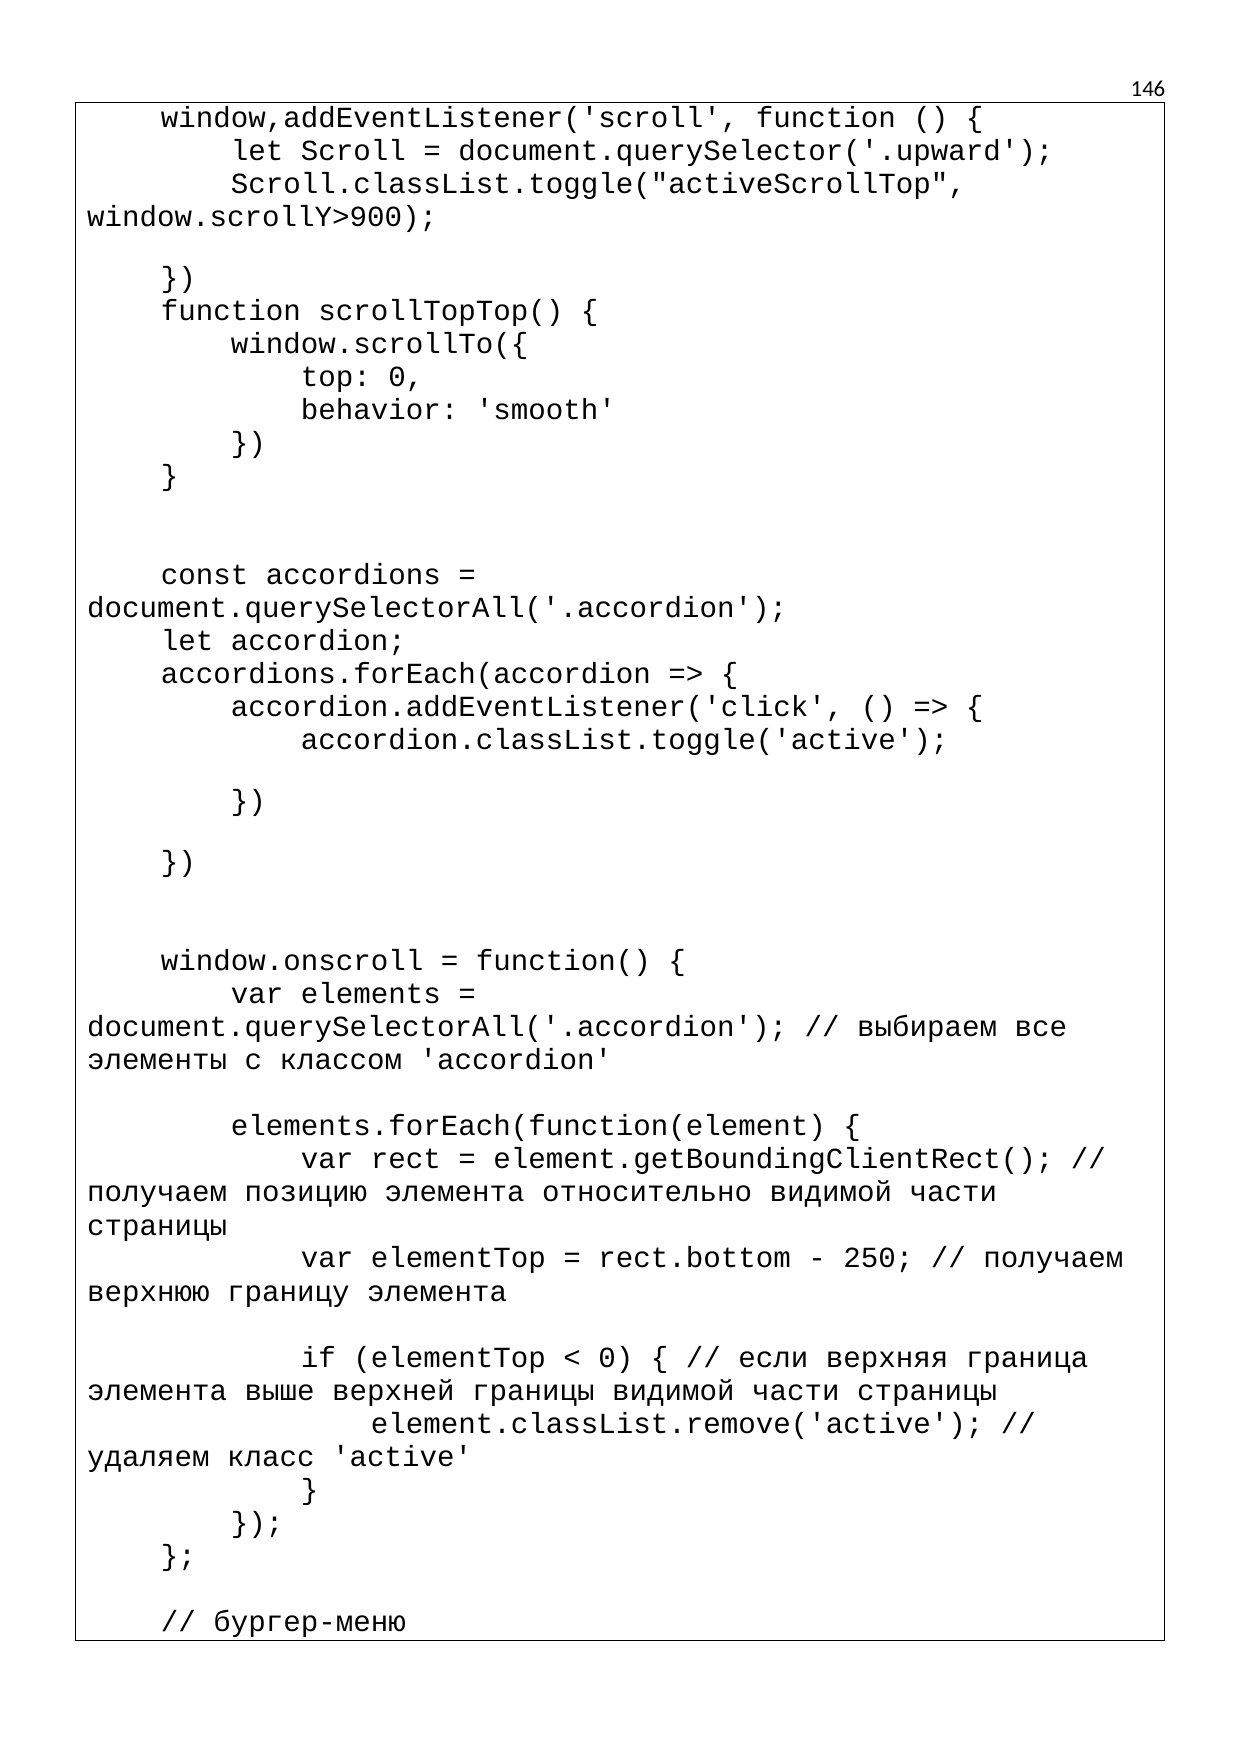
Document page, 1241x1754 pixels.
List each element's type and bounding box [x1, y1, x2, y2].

table_header [76, 103, 1164, 1640]
